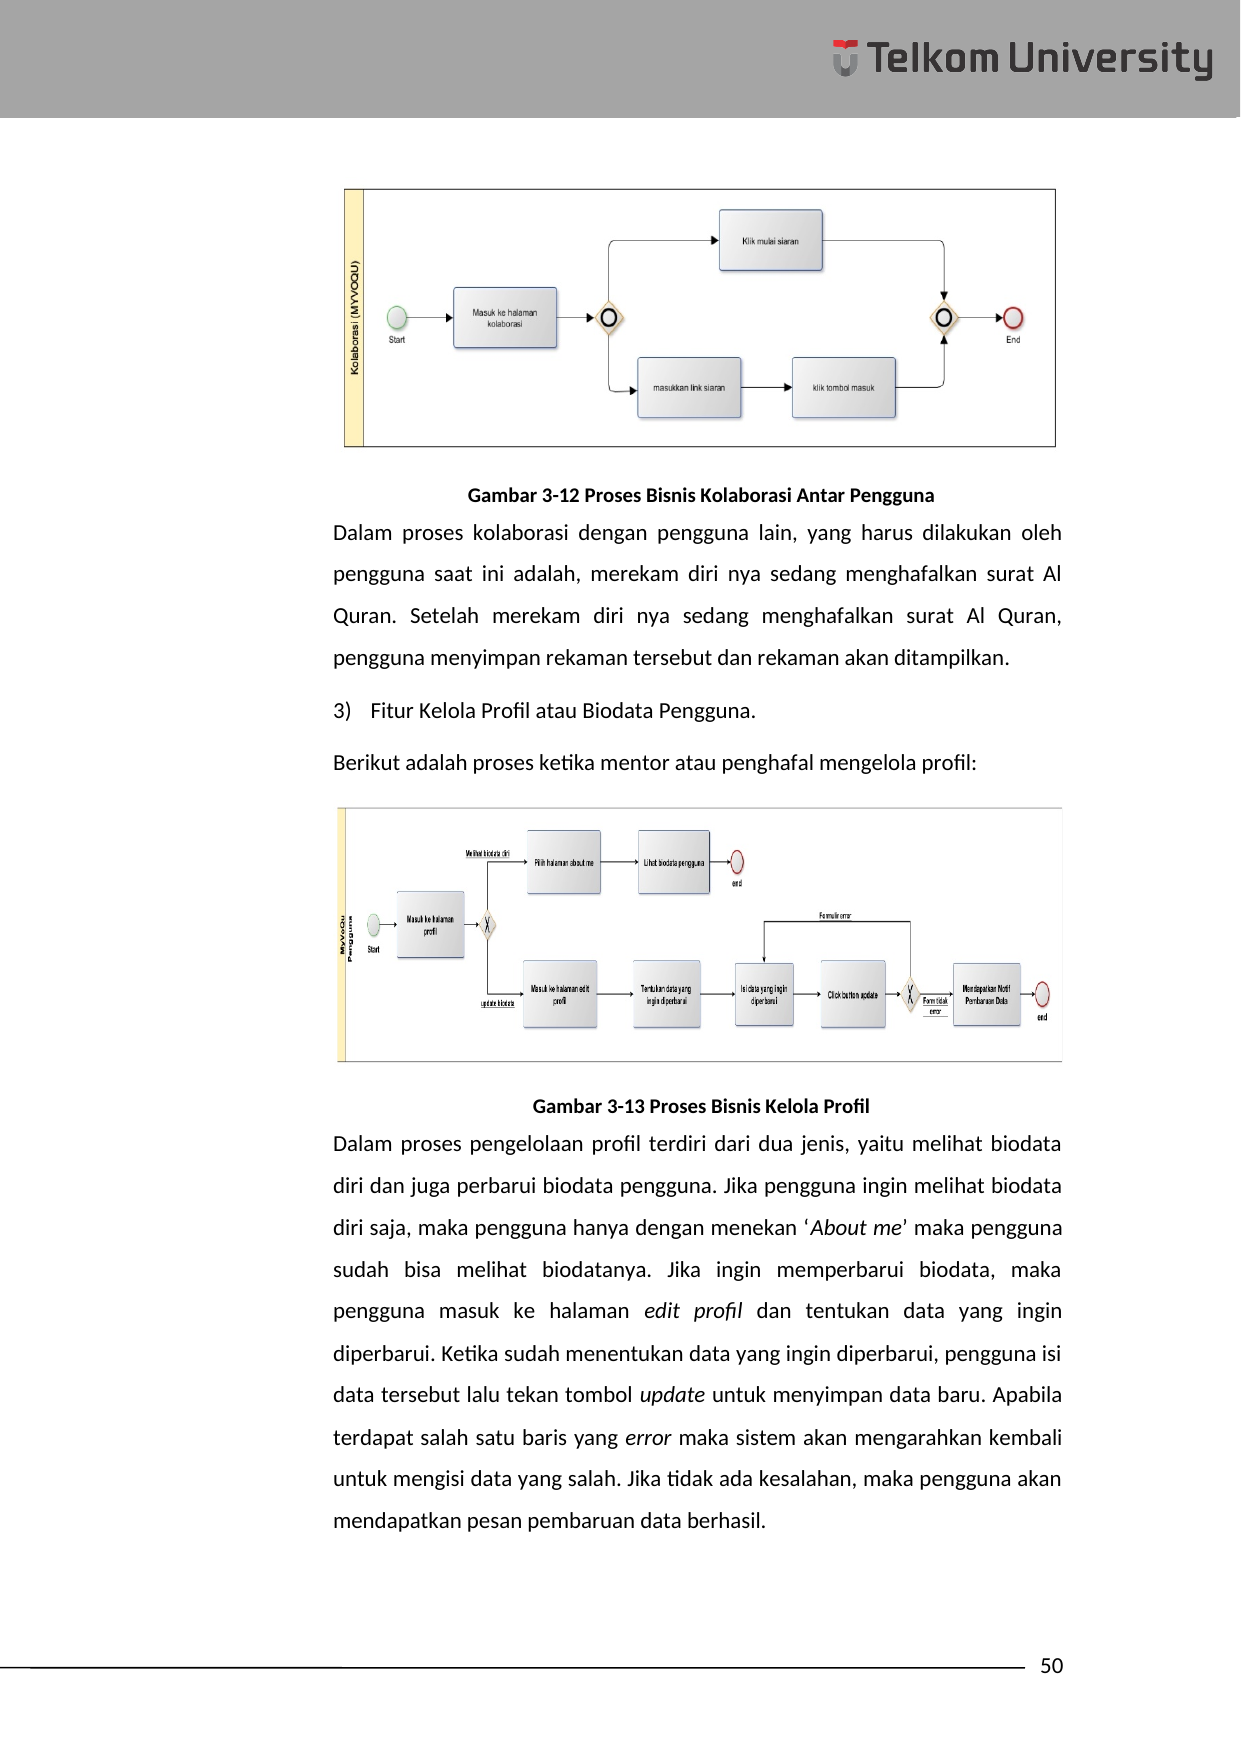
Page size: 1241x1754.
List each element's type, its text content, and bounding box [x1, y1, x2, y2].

text Dalam proses kolaborasi dengan pengguna lain, yang harus dilakukan oleh pengguna saat ini adalah, merekam diri nya sedang menghafalkan surat Al Quran. Setelah merekam diri nya sedang menghafalkan surat Al Quran, pengguna menyimpan rekaman tersebut dan rekaman akan ditampilkan. [333, 518, 1063, 672]
list Fitur Kelola Profil atau Biodata Pengguna. [333, 696, 1063, 724]
text Berikut adalah proses ketika mentor atau penghafal mengelola profil: [333, 748, 1063, 776]
text Dalam proses pengelolaan profil terdiri dari dua jenis, yaitu melihat biodata diri dan juga perbarui biodata pengguna. Jika pengguna ingin melihat biodata diri saja, maka pengguna hanya dengan menekan ‘About me’ maka pengguna sudah bisa melihat biodatanya. Jika ingin memperbarui biodata, maka pengguna masuk ke halaman edit profil dan tentukan data yang ingin diperbarui. Ketika sudah menentukan data yang ingin diperbarui, pengguna isi data tersebut lalu tekan tombol update untuk menyimpan data baru. Apabila terdapat salah satu baris yang error maka sistem akan mengarahkan kembali untuk mengisi data yang salah. Jika tidak ada kesalahan, maka pengguna akan mendapatkan pesan pembaruan data berhasil. [333, 1129, 1063, 1534]
picture [334, 177, 1065, 458]
picture [333, 800, 1066, 1069]
picture [833, 40, 1213, 81]
